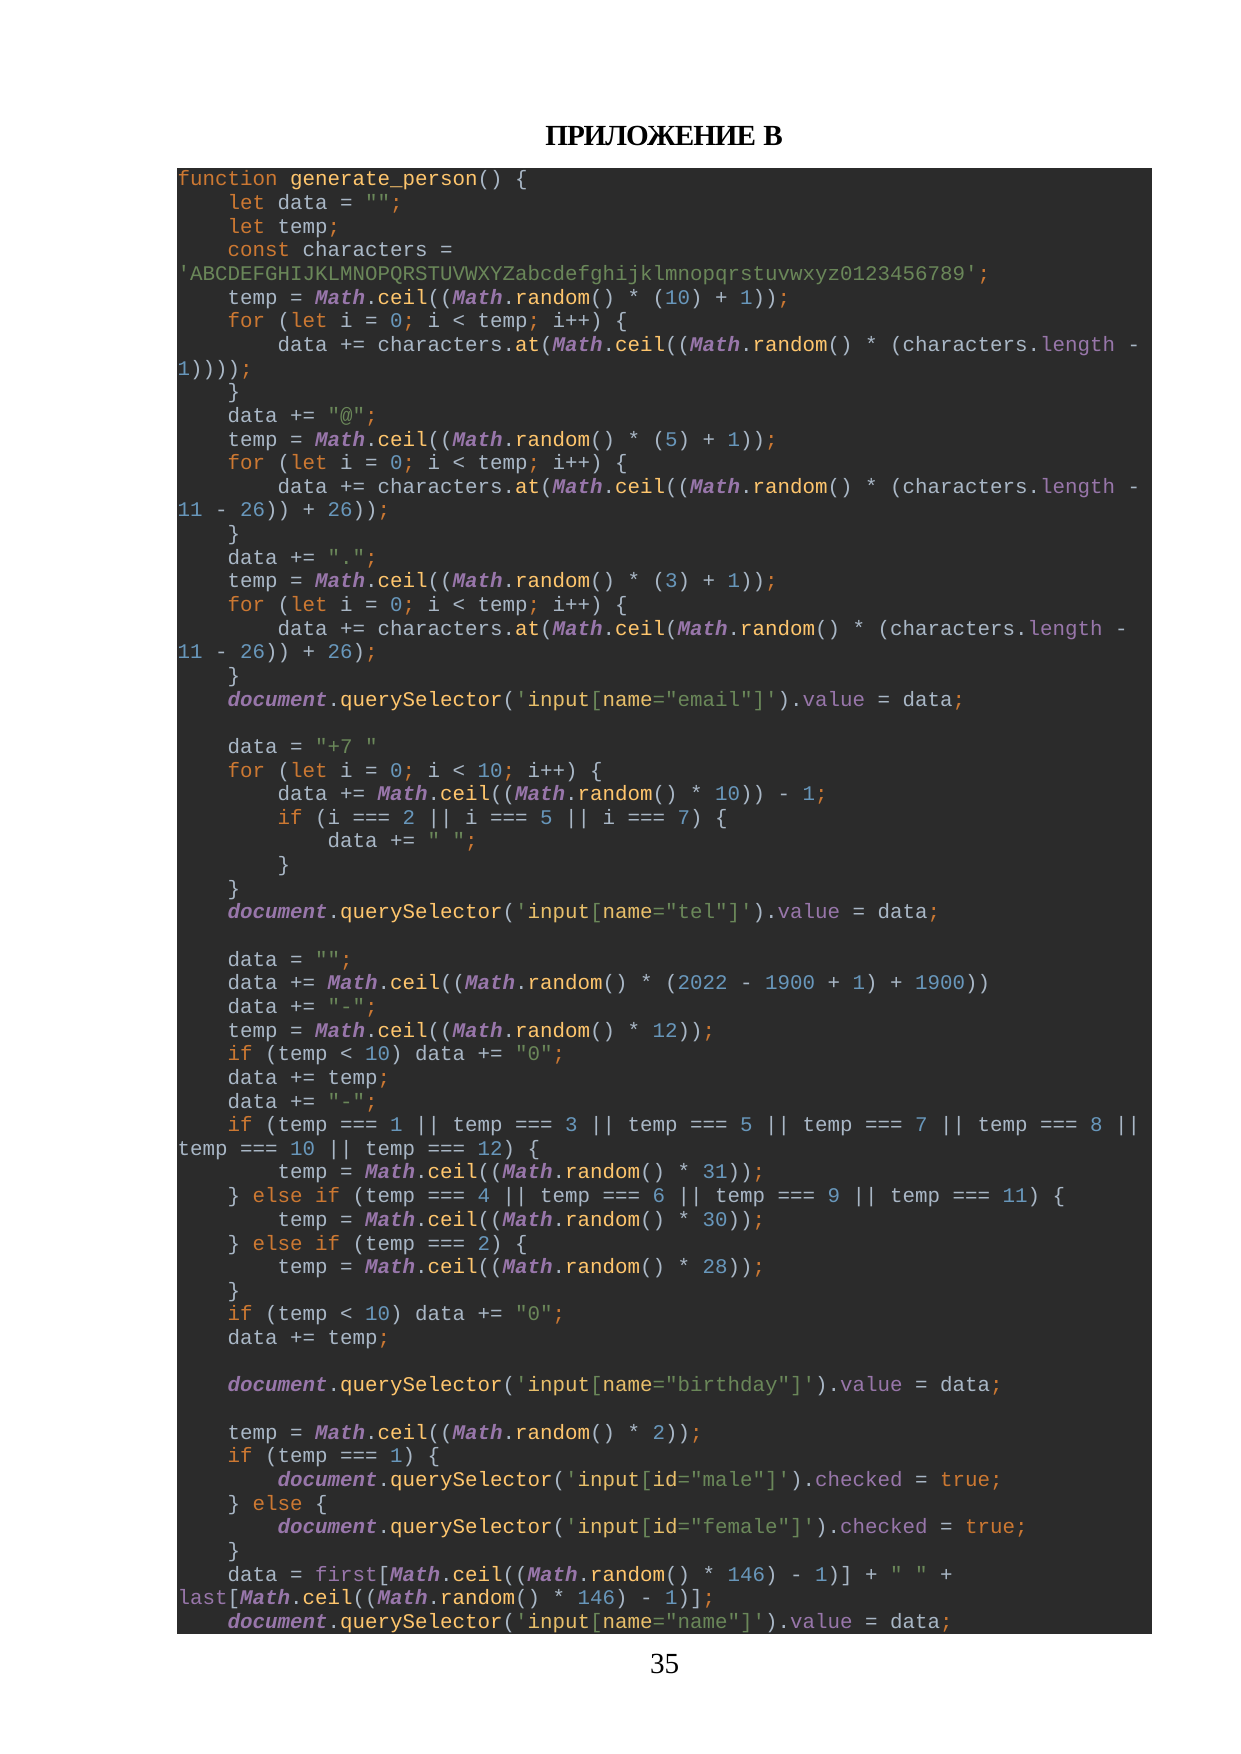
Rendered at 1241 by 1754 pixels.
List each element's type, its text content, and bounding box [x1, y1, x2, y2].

subtitle ПРИЛОЖЕНИЕ В [177, 118, 1152, 152]
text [177, 168, 1152, 1634]
